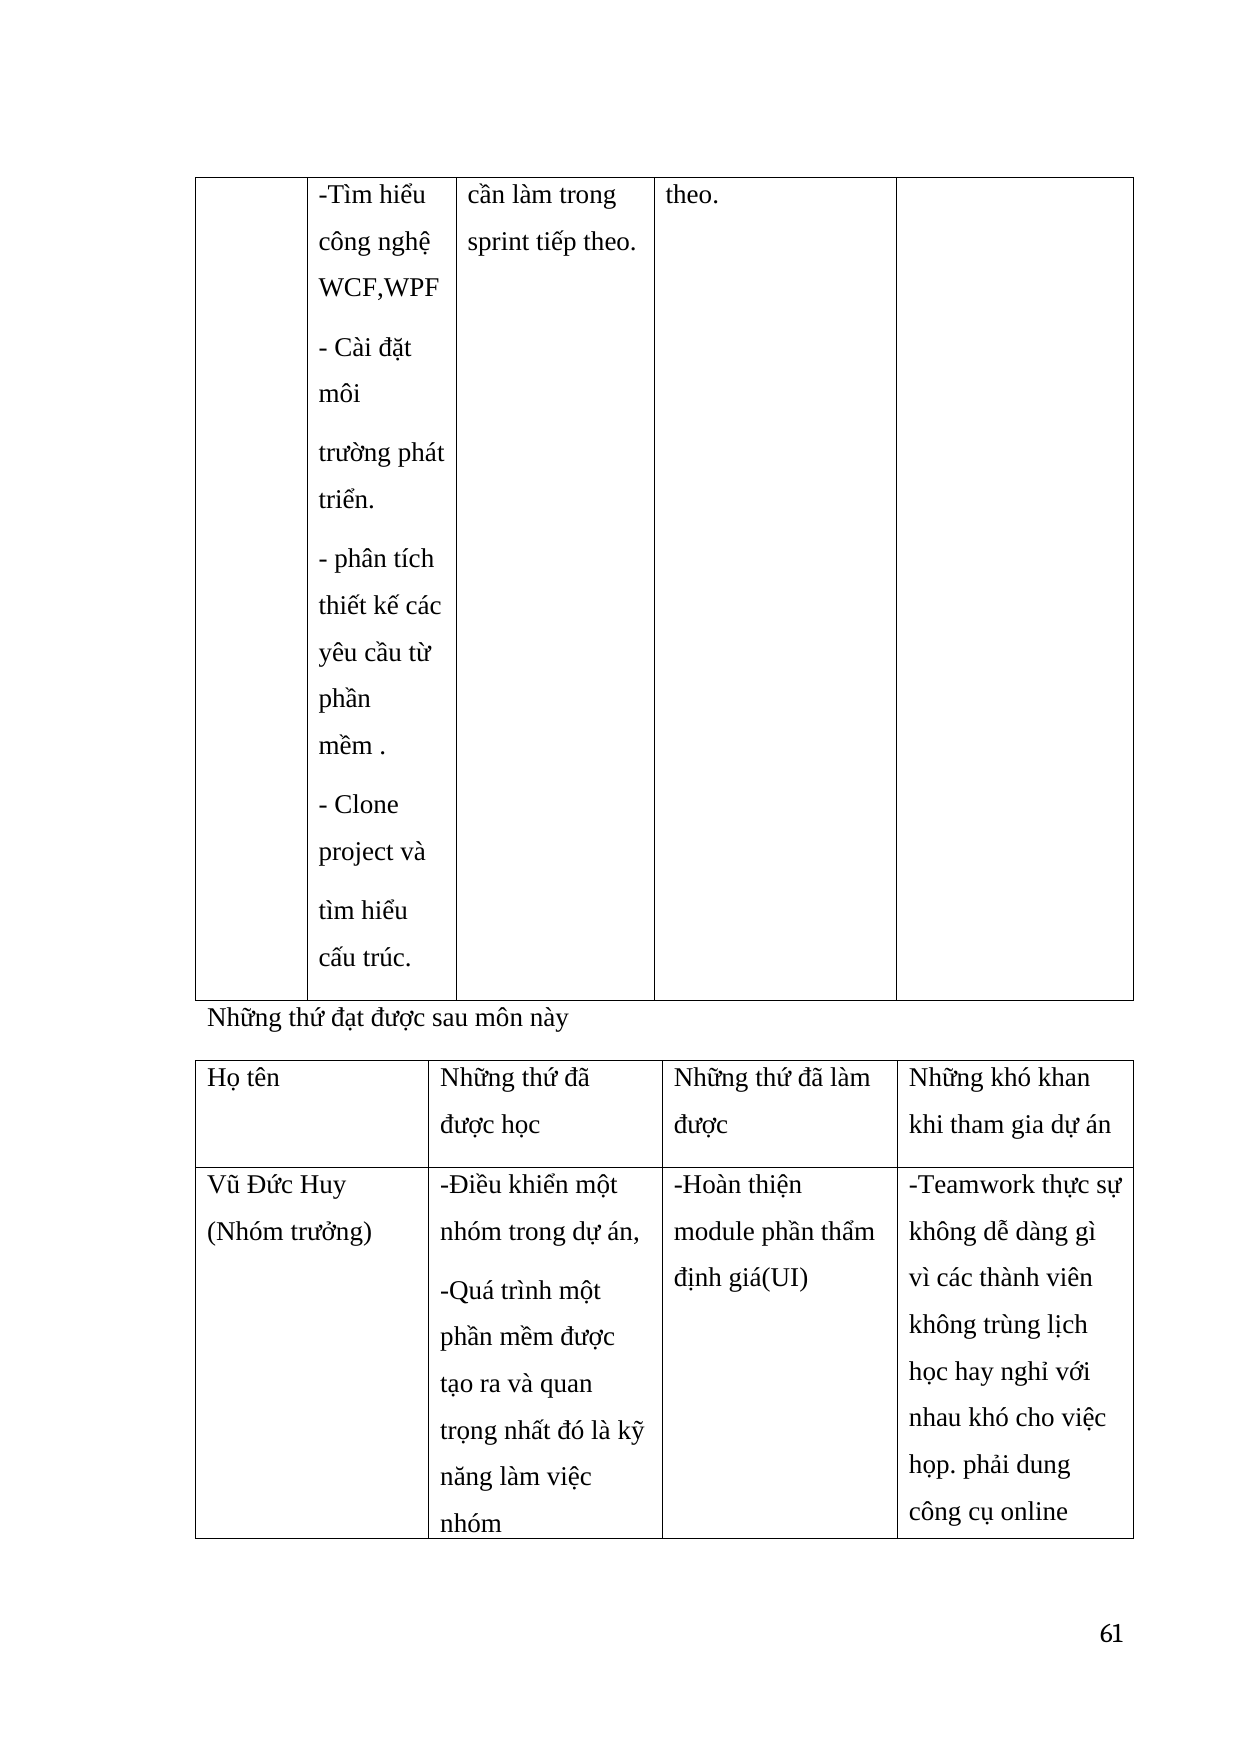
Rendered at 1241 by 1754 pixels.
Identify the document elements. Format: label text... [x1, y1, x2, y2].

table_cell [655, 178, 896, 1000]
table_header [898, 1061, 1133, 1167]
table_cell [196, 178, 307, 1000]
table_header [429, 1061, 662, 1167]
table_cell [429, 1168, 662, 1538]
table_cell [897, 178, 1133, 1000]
text Những thứ đạt được sau môn này [207, 1001, 1122, 1032]
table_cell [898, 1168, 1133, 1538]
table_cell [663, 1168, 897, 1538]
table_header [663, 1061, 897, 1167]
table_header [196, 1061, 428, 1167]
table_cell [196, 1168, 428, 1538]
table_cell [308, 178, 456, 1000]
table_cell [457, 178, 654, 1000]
